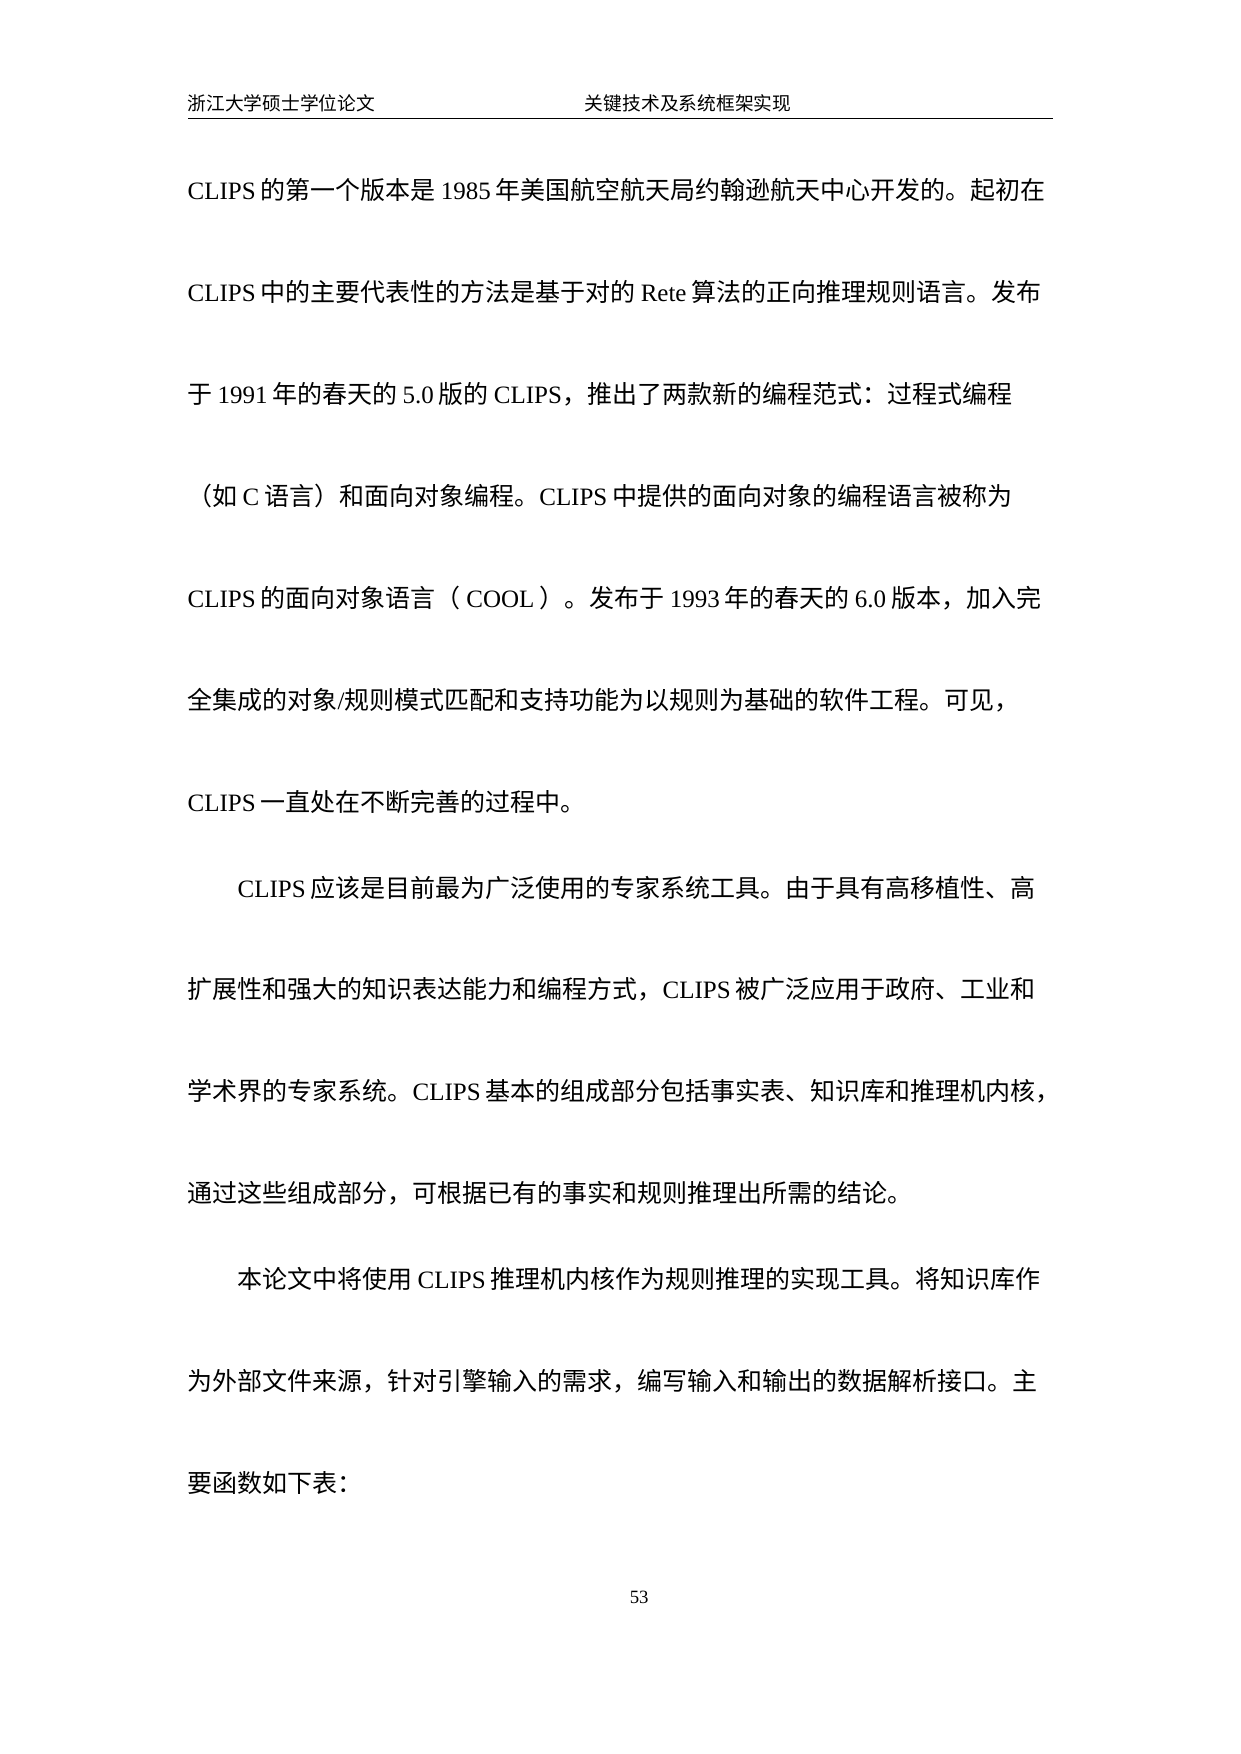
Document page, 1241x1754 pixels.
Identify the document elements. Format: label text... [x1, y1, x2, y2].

text 本论文中将使用CLIPS推理机内核作为规则推理的实现工具。将知识库作为外部文件来源，针对引擎输入的需求，编写输入和输出的数据解析接口。主要函数如下表： [187, 1244, 1053, 1516]
text CLIPS应该是目前最为广泛使用的专家系统工具。由于具有高移植性、高扩展性和强大的知识表达能力和编程方式，CLIPS被广泛应用于政府、工业和学术界的专家系统。CLIPS基本的组成部分包括事实表、知识库和推理机内核，通过这些组成部分，可根据已有的事实和规则推理出所需的结论。 [187, 852, 1053, 1226]
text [187, 155, 1053, 834]
